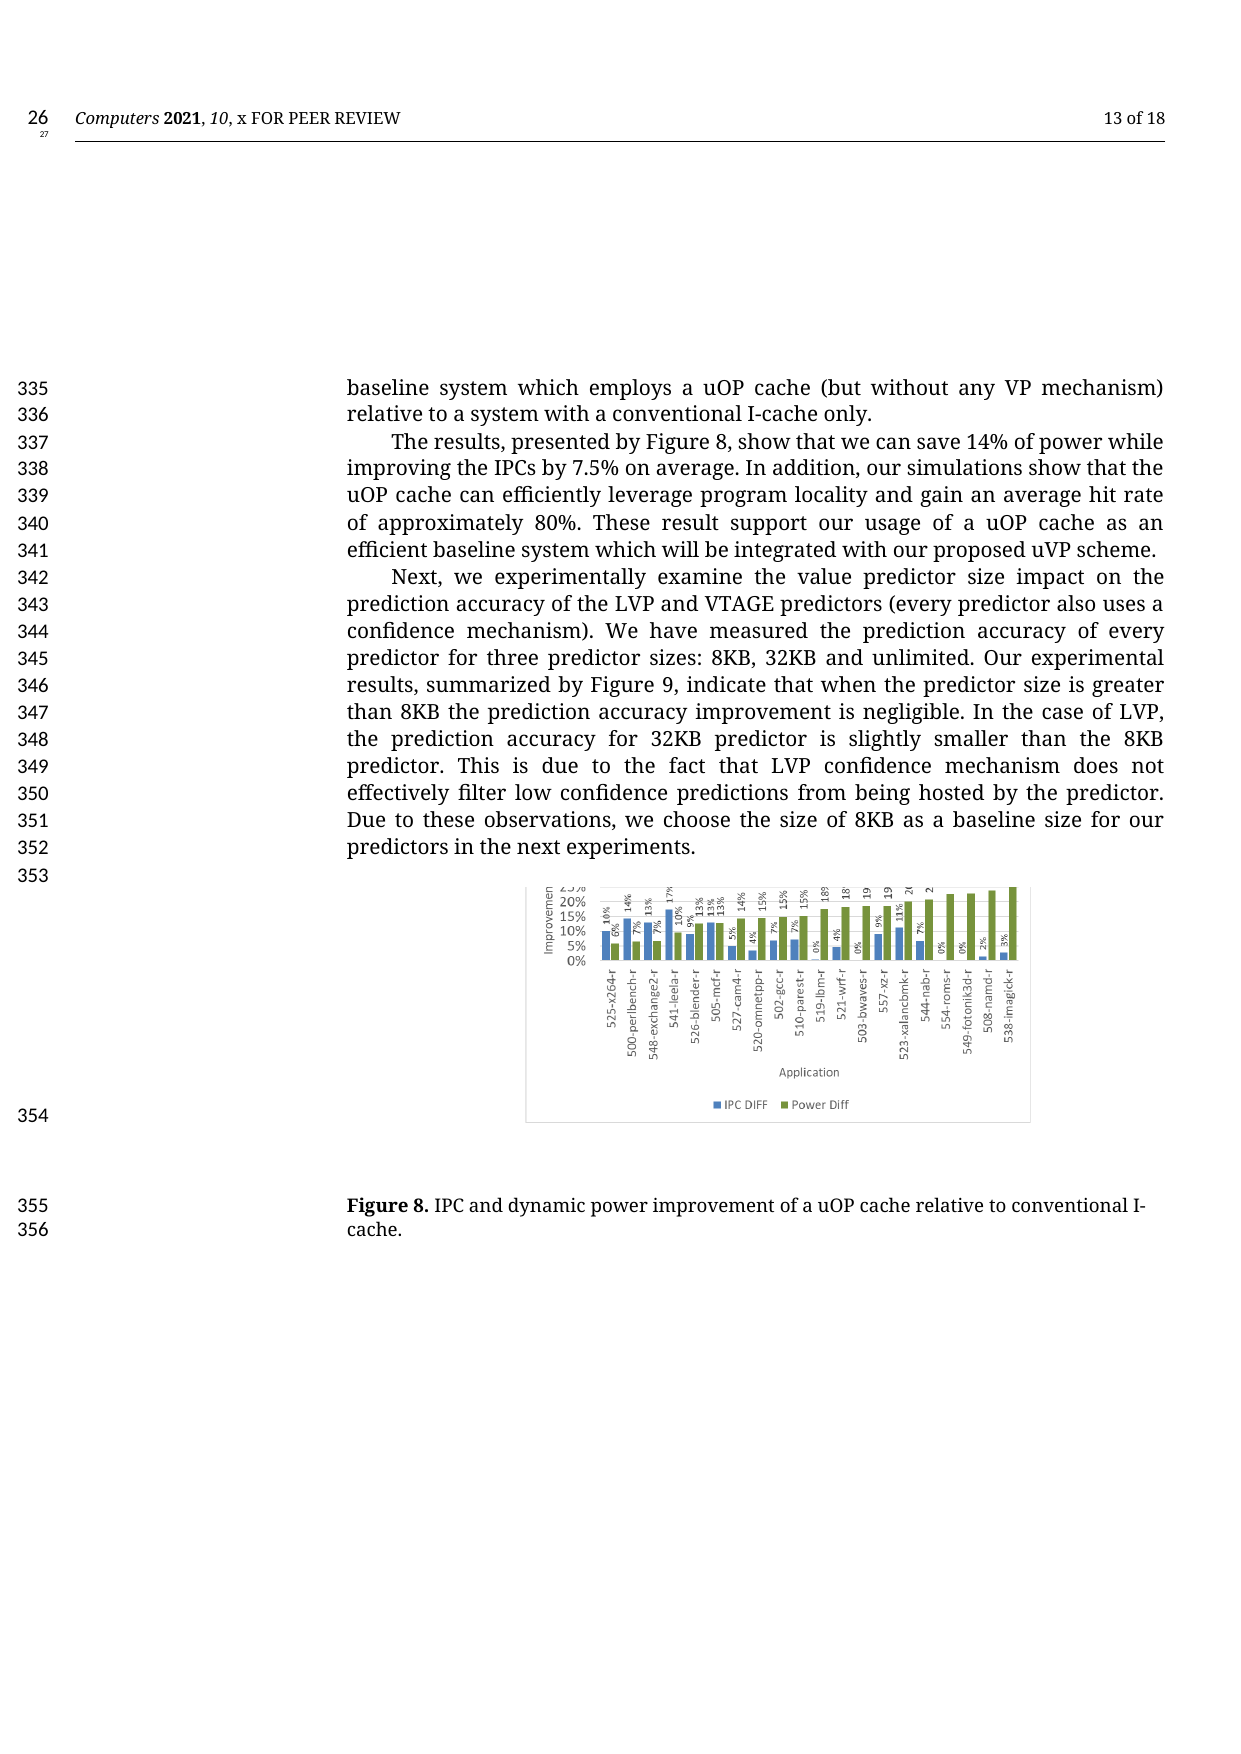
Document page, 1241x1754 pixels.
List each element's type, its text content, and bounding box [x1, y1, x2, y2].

picture [525, 887, 1031, 1123]
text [347, 374, 1165, 428]
text The results, presented by Figure 8, show that we can save 14% of power while improving the IPCs by 7.5% on average. In addition, our simulations show that the uOP cache can efficiently leverage program locality and gain an average hit rate of approximately 80%. These result support our usage of a uOP cache as an efficient baseline system which will be integrated with our proposed uVP scheme. [347, 428, 1165, 563]
text Figure 8. IPC and dynamic power improvement of a uOP cache relative to conventional I-cache. [347, 1194, 1165, 1242]
text Next, we experimentally examine the value predictor size impact on the prediction accuracy of the LVP and VTAGE predictors (every predictor also uses a confidence mechanism). We have measured the prediction accuracy of every predictor for three predictor sizes: 8KB, 32KB and unlimited. Our experimental results, summarized by Figure 9, indicate that when the predictor size is greater than 8KB the prediction accuracy improvement is negligible. In the case of LVP, the prediction accuracy for 32KB predictor is slightly smaller than the 8KB predictor. This is due to the fact that LVP confidence mechanism does not effectively filter low confidence predictions from being hosted by the predictor. Due to these observations, we choose the size of 8KB as a baseline size for our predictors in the next experiments. [347, 563, 1165, 861]
